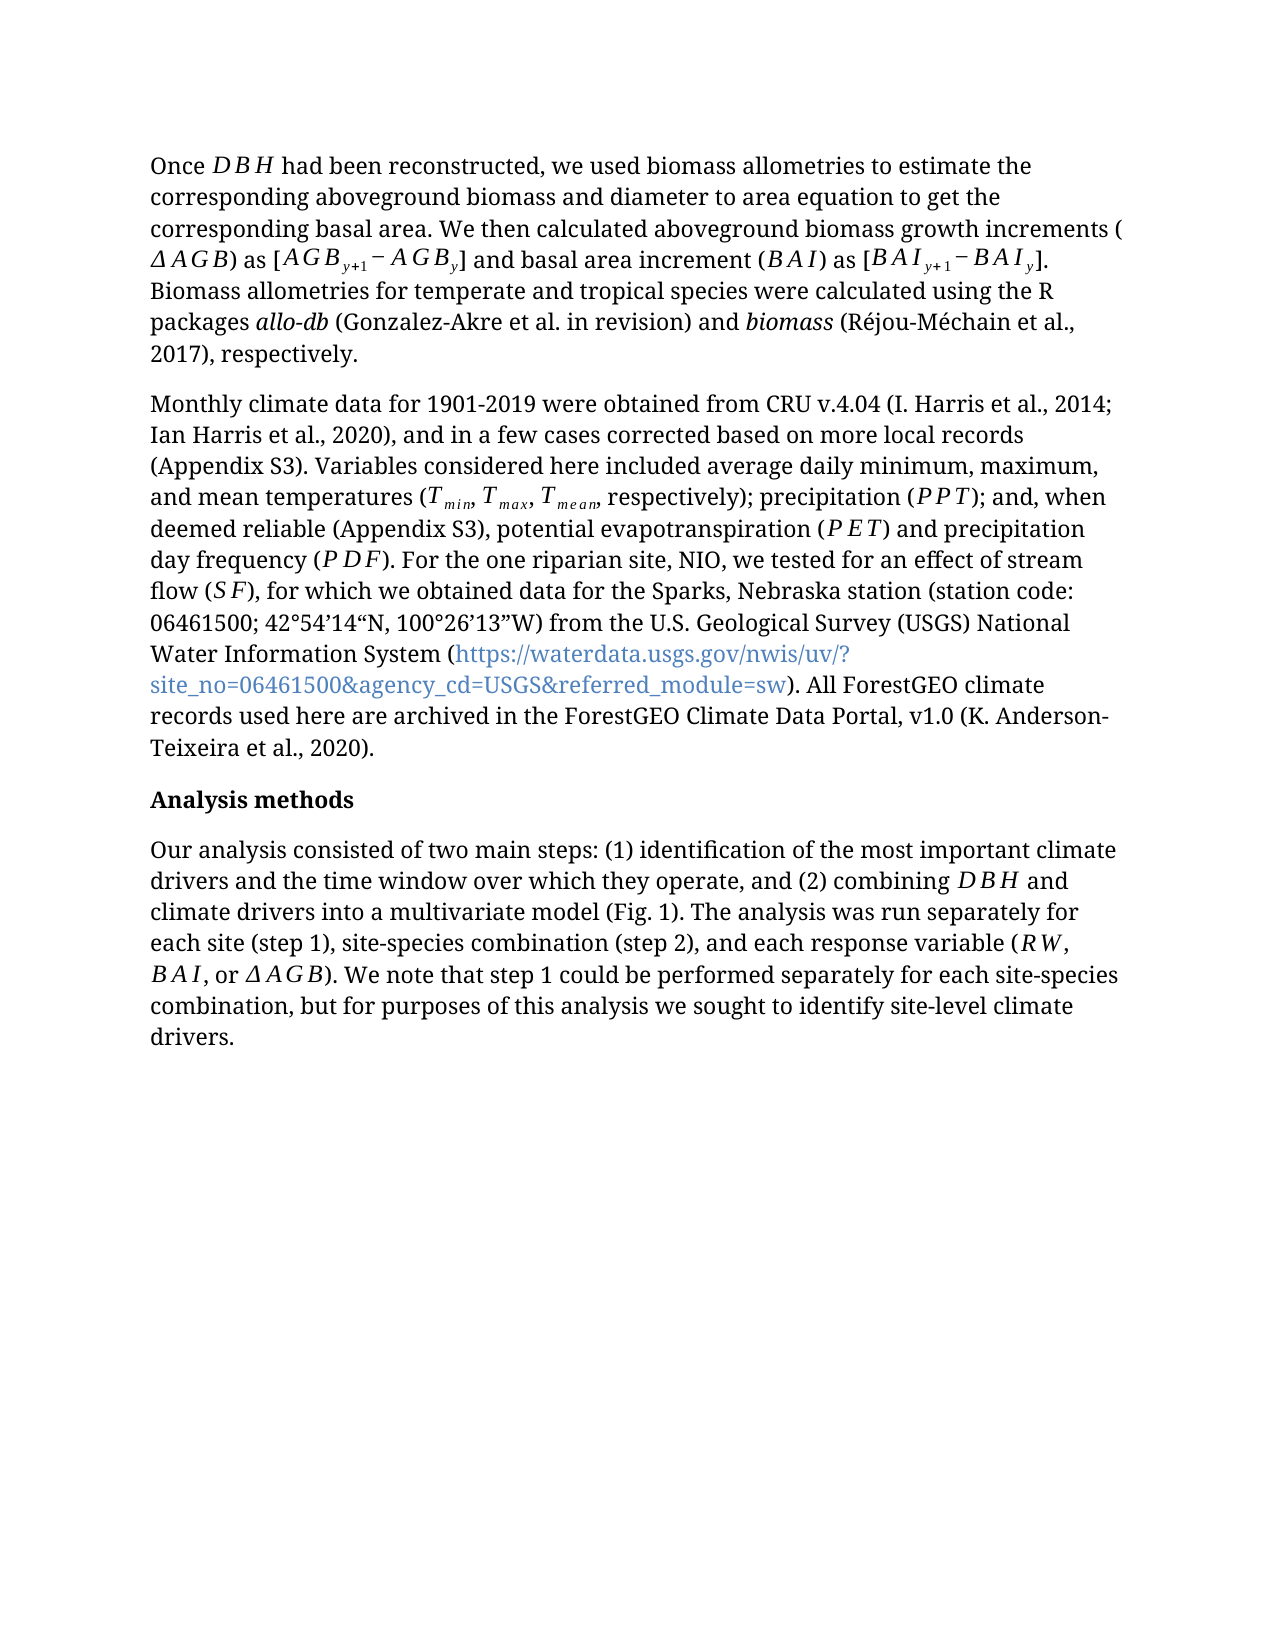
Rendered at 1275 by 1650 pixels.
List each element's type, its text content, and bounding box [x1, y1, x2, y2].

text Monthly climate data for 1901-2019 were obtained from CRU v.4.04 (I. Harris et al., 2014; Ian Harris et al., 2020), and in a few cases corrected based on more local records (Appendix S3). Variables considered here included average daily minimum, maximum, and mean temperatures (, , , respectively); precipitation (); and, when deemed reliable (Appendix S3), potential evapotranspiration () and precipitation day frequency (). For the one riparian site, NIO, we tested for an effect of stream flow (), for which we obtained data for the Sparks, Nebraska station (station code: 06461500; 42°54’14“N, 100°26’13”W) from the U.S. Geological Survey (USGS) National Water Information System (https://waterdata.usgs.gov/nwis/uv/?site_no=06461500&agency_cd=USGS&referred_module=sw). All ForestGEO climate records used here are archived in the ForestGEO Climate Data Portal, v1.0 (K. Anderson-Teixeira et al., 2020). [150, 388, 1125, 763]
text Our analysis consisted of two main steps: (1) identification of the most important climate drivers and the time window over which they operate, and (2) combining and climate drivers into a multivariate model (Fig. 1). The analysis was run separately for each site (step 1), site-species combination (step 2), and each response variable (, , or ). We note that step 1 could be performed separately for each site-species combination, but for purposes of this analysis we sought to identify site-level climate drivers. [150, 833, 1125, 1052]
subtitle Analysis methods [150, 783, 1125, 815]
text Once had been reconstructed, we used biomass allometries to estimate the corresponding aboveground biomass and diameter to area equation to get the corresponding basal area. We then calculated aboveground biomass growth increments () as [] and basal area increment () as []. Biomass allometries for temperate and tropical species were calculated using the R packages allo-db (Gonzalez-Akre et al. in revision) and biomass (Réjou-Méchain et al., 2017), respectively. [150, 150, 1125, 369]
